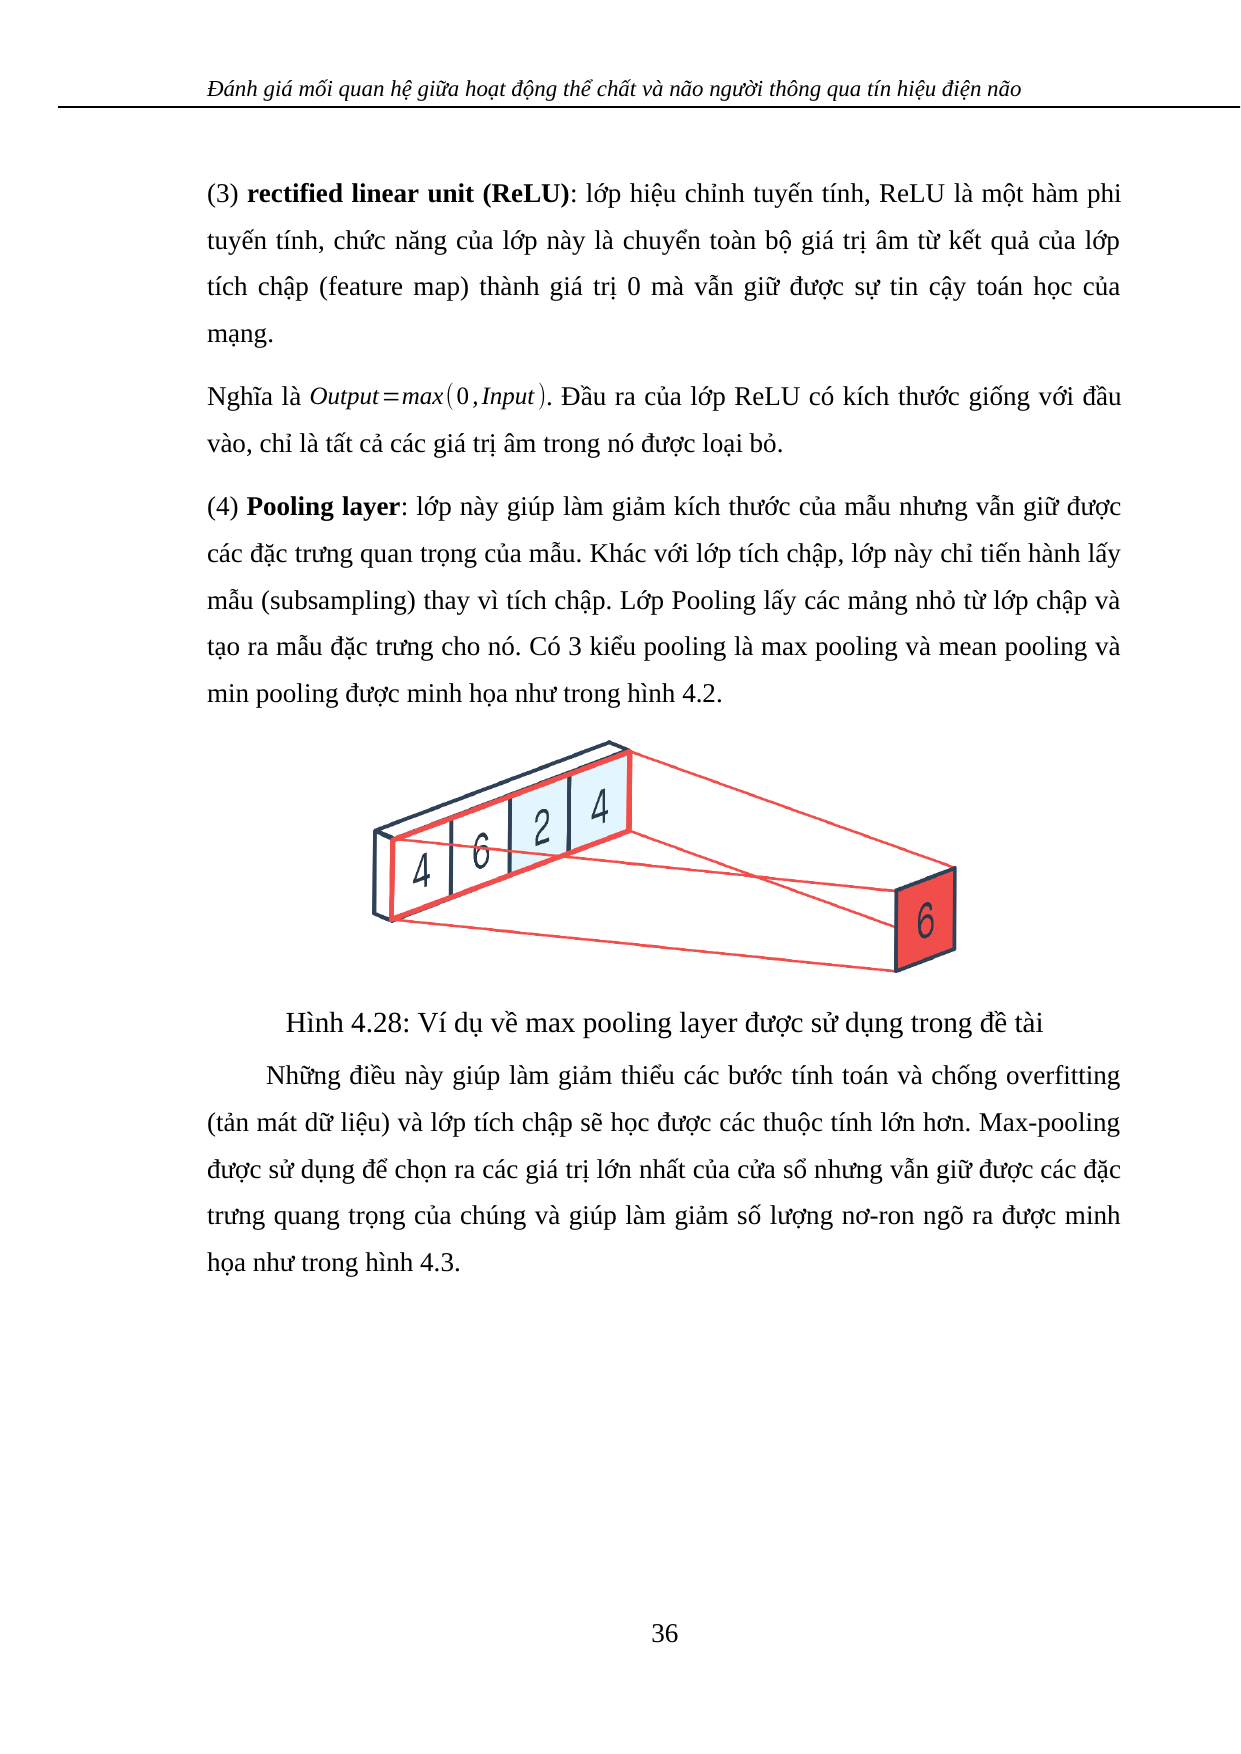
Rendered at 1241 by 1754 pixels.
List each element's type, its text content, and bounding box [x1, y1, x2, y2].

text (3) rectified linear unit (ReLU): lớp hiệu chỉnh tuyến tính, ReLU là một hàm phi tuyến tính, chức năng của lớp này là chuyển toàn bộ giá trị âm từ kết quả của lớp tích chập (feature map) thành giá trị 0 mà vẫn giữ được sự tin cậy toán học của mạng. [207, 177, 1122, 348]
text (4) Pooling layer: lớp này giúp làm giảm kích thước của mẫu nhưng vẫn giữ được các đặc trưng quan trọng của mẫu. Khác với lớp tích chập, lớp này chỉ tiến hành lấy mẫu (subsampling) thay vì tích chập. Lớp Pooling lấy các mảng nhỏ từ lớp chập và tạo ra mẫu đặc trưng cho nó. Có 3 kiểu pooling là max pooling và mean pooling và min pooling được minh họa như trong hình 4.2. [207, 491, 1122, 708]
picture [372, 740, 957, 973]
text Nghĩa là . Đầu ra của lớp ReLU có kích thước giống với đầu vào, chỉ là tất cả các giá trị âm trong nó được loại bỏ. [207, 381, 1122, 458]
text Những điều này giúp làm giảm thiểu các bước tính toán và chống overfitting (tản mát dữ liệu) và lớp tích chập sẽ học được các thuộc tính lớn hơn. Max-pooling được sử dụng để chọn ra các giá trị lớn nhất của cửa sổ nhưng vẫn giữ được các đặc trưng quang trọng của chúng và giúp làm giảm số lượng nơ-ron ngõ ra được minh họa như trong hình 4.3. [207, 1059, 1122, 1277]
